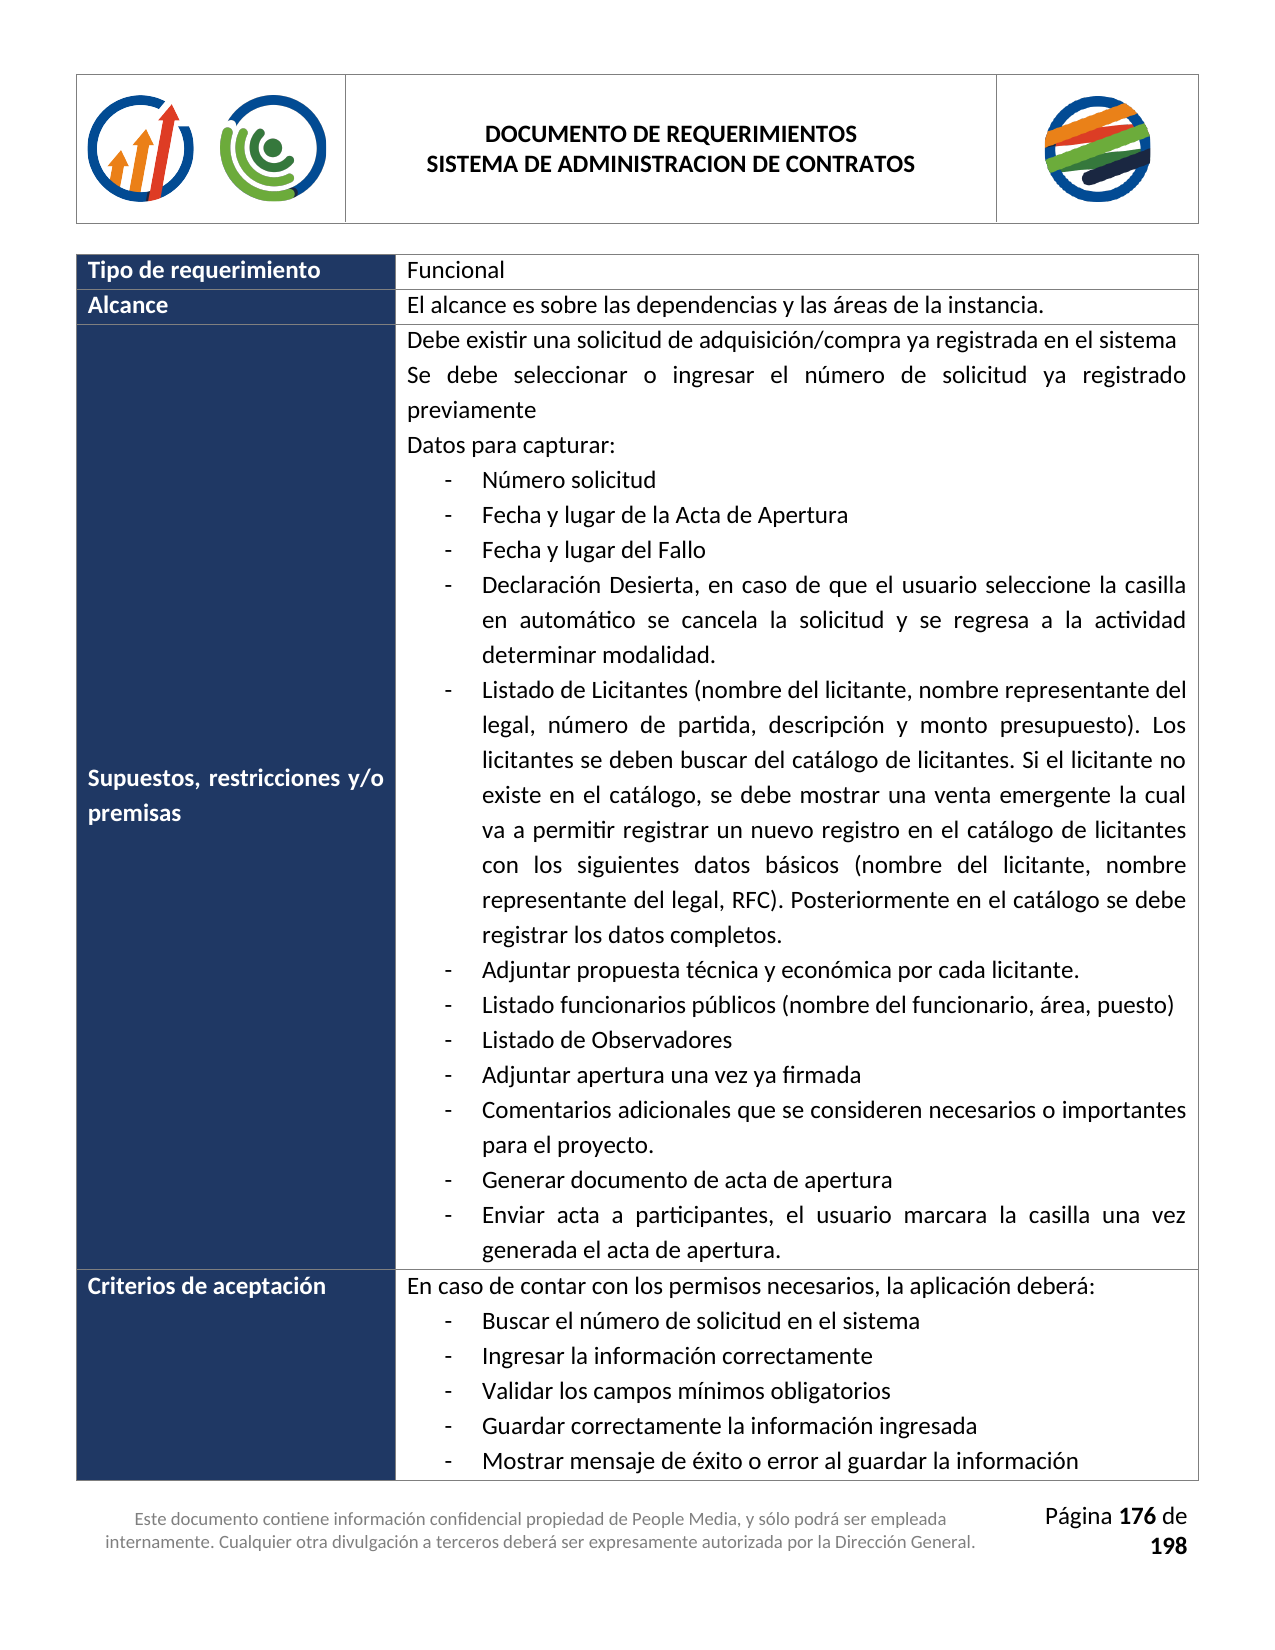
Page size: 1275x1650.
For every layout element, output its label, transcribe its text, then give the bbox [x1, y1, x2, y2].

table_cell Criterios de aceptación [77, 1270, 395, 1480]
table_cell Debe existir una solicitud de adquisición/compra ya registrada en el sistema Se debe seleccionar o ingresar el número de solicitud ya registrado previamente Datos para capturar: Número solicitud Fecha y lugar de la Acta de Apertura Fecha y lugar del Fallo Declaración Desierta, en caso de que el usuario seleccione la casilla en automático se cancela la solicitud y se regresa a la actividad determinar modalidad. Listado de Licitantes (nombre del licitante, nombre representante del legal, número de partida, descripción y monto presupuesto). Los licitantes se deben buscar del catálogo de licitantes. Si el licitante no existe en el catálogo, se debe mostrar una venta emergente la cual va a permitir registrar un nuevo registro en el catálogo de licitantes con los siguientes datos básicos (nombre del licitante, nombre representante del legal, RFC). Posteriormente en el catálogo se debe registrar los datos completos. Adjuntar propuesta técnica y económica por cada licitante. Listado funcionarios públicos (nombre del funcionario, área, puesto) Listado de Observadores Adjuntar apertura una vez ya firmada Comentarios adicionales que se consideren necesarios o importantes para el proyecto. Generar documento de acta de apertura Enviar acta a participantes, el usuario marcara la casilla una vez generada el acta de apertura. [396, 325, 1198, 1269]
picture [220, 95, 327, 202]
table_cell Funcional [396, 255, 1198, 289]
picture [87, 95, 194, 202]
table_cell Alcance [77, 290, 395, 324]
table_cell Supuestos, restricciones y/o premisas [77, 325, 395, 1269]
table_cell Tipo de requerimiento [77, 255, 395, 289]
picture [1044, 95, 1151, 202]
table_cell El alcance es sobre las dependencias y las áreas de la instancia. [396, 290, 1198, 324]
